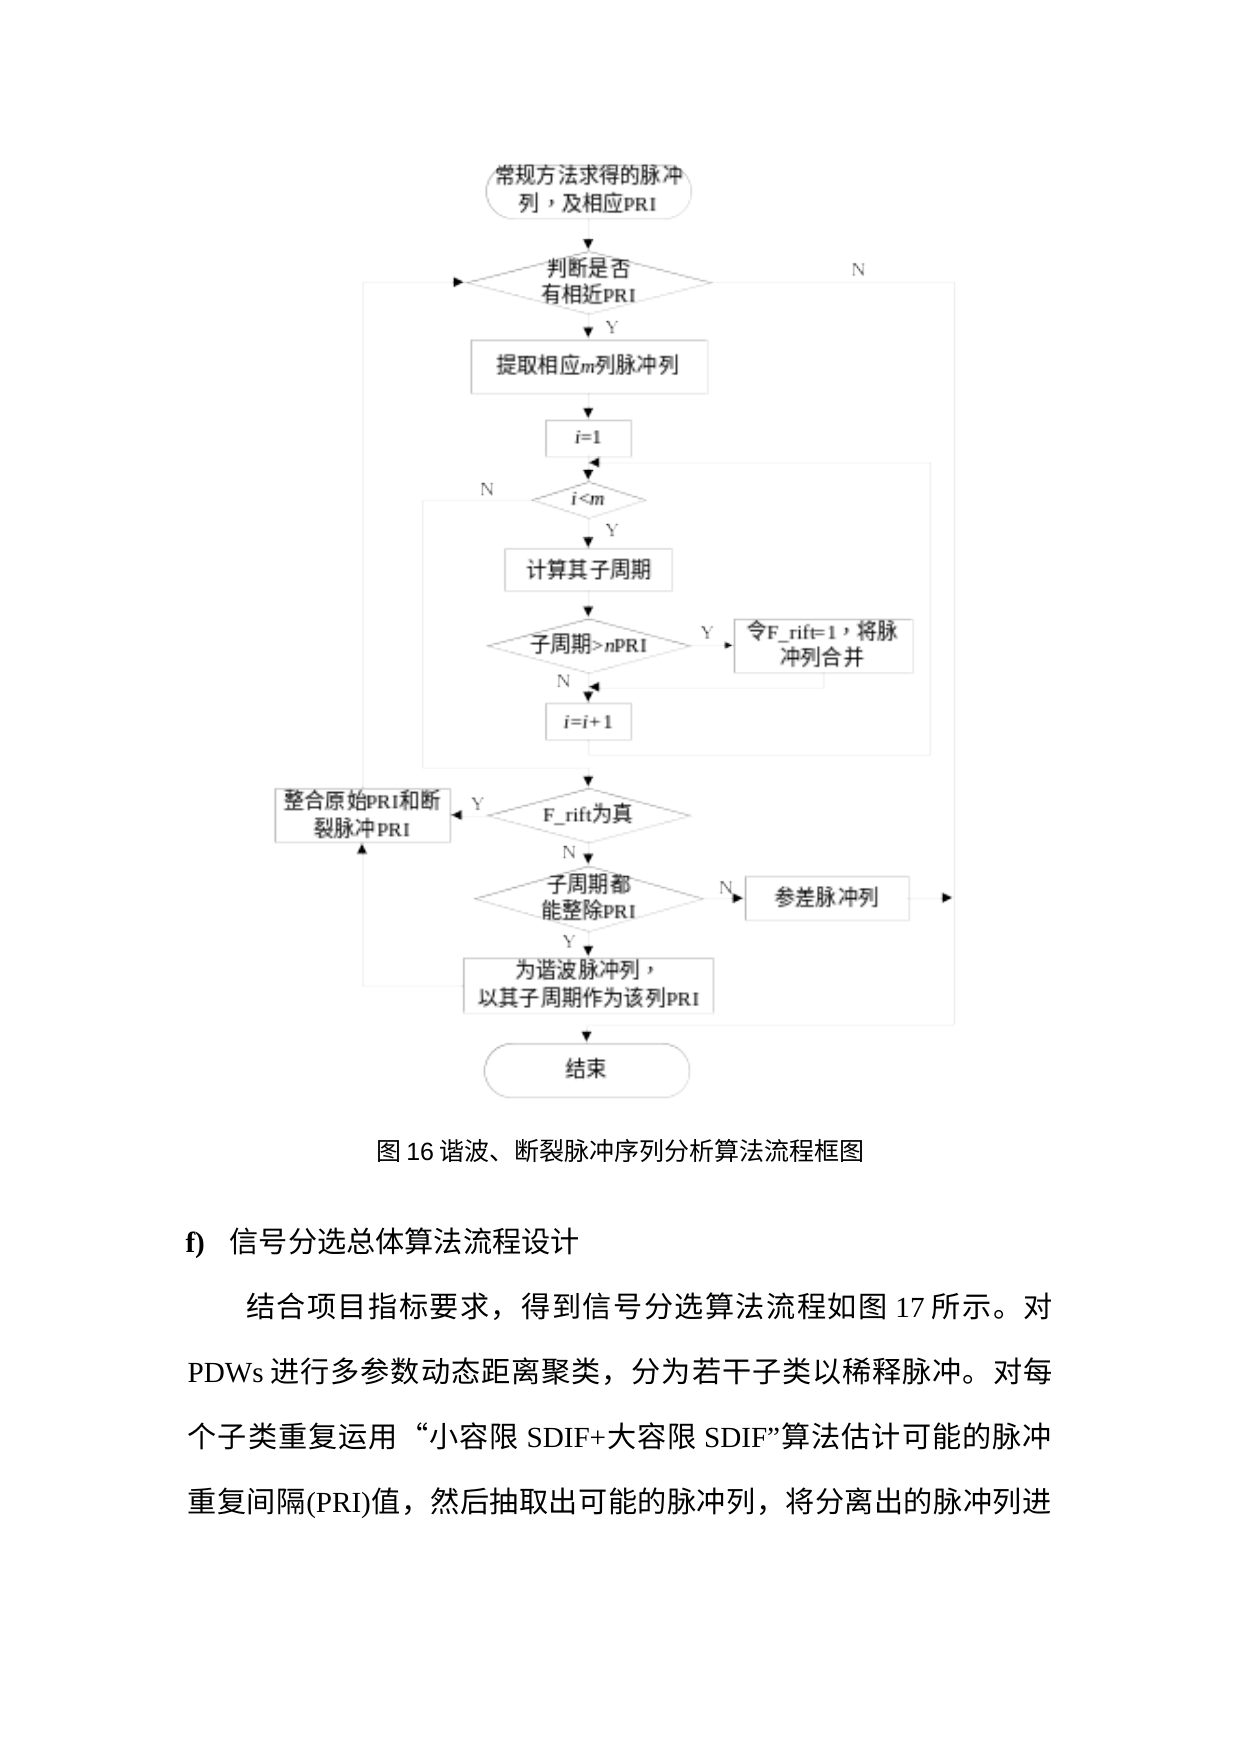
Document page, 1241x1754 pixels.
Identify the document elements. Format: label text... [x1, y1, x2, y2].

text 信号分选总体算法流程设计 [185, 1207, 1053, 1272]
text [187, 1272, 1053, 1532]
